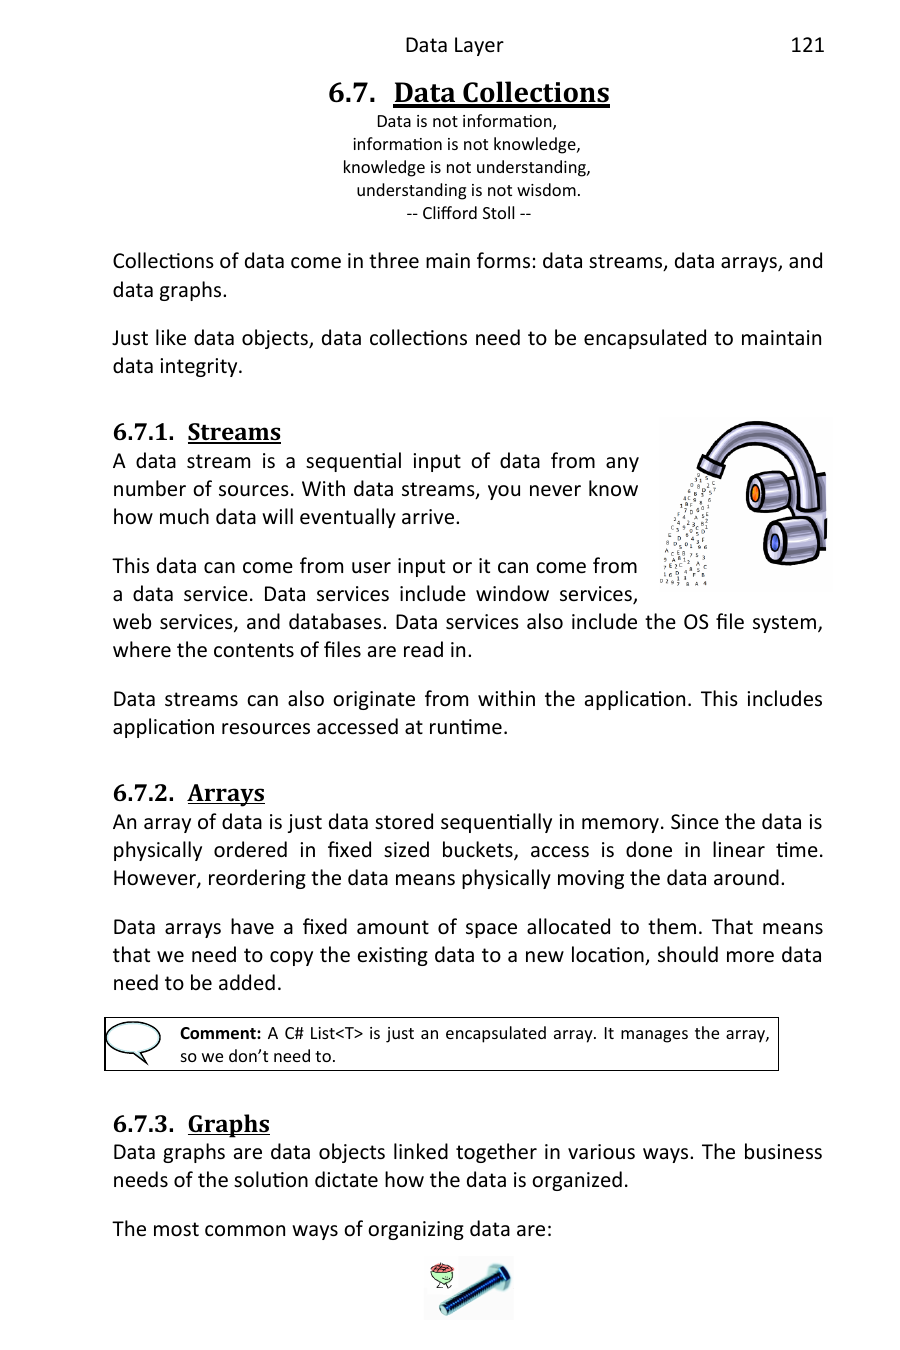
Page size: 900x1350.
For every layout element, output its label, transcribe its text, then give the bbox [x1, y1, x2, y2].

text A data stream is a sequential input of data from any number of sources. With data streams, you never know how much data will eventually arrive. [112, 446, 658, 530]
text Data is not information, information is not knowledge, knowledge is not understanding, understanding is not wisdom. [112, 109, 825, 201]
text Just like data objects, data collections need to be encapsulated to maintain data integrity. [112, 323, 825, 379]
list Graphs [112, 1108, 825, 1137]
picture [423, 1256, 514, 1320]
text This data can come from user input or it can come from a data service. Data services include window services, web services, and databases. Data services also include the OS file system, where the contents of files are read in. [112, 551, 825, 663]
list Arrays [112, 778, 825, 807]
text Data graphs are data objects linked together in various ways. The business needs of the solution dictate how the data is organized. [112, 1137, 825, 1193]
picture [658, 417, 833, 592]
list Streams [112, 417, 658, 446]
text Data streams can also originate from within the application. This includes application resources accessed at runtime. [112, 684, 825, 740]
text Collections of data come in three main forms: data streams, data arrays, and data graphs. [112, 247, 825, 303]
text -- Clifford Stoll -- [112, 201, 825, 224]
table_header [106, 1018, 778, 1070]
text Data arrays have a fixed amount of space allocated to them. That means that we need to copy the existing data to a new location, should more data need to be added. [112, 912, 825, 996]
list Data Collections [112, 75, 825, 109]
text An array of data is just data stored sequentially in memory. Since the data is physically ordered in fixed sized buckets, access is done in linear time. However, reordering the data means physically moving the data around. [112, 807, 825, 891]
text The most common ways of organizing data are: [112, 1214, 825, 1242]
